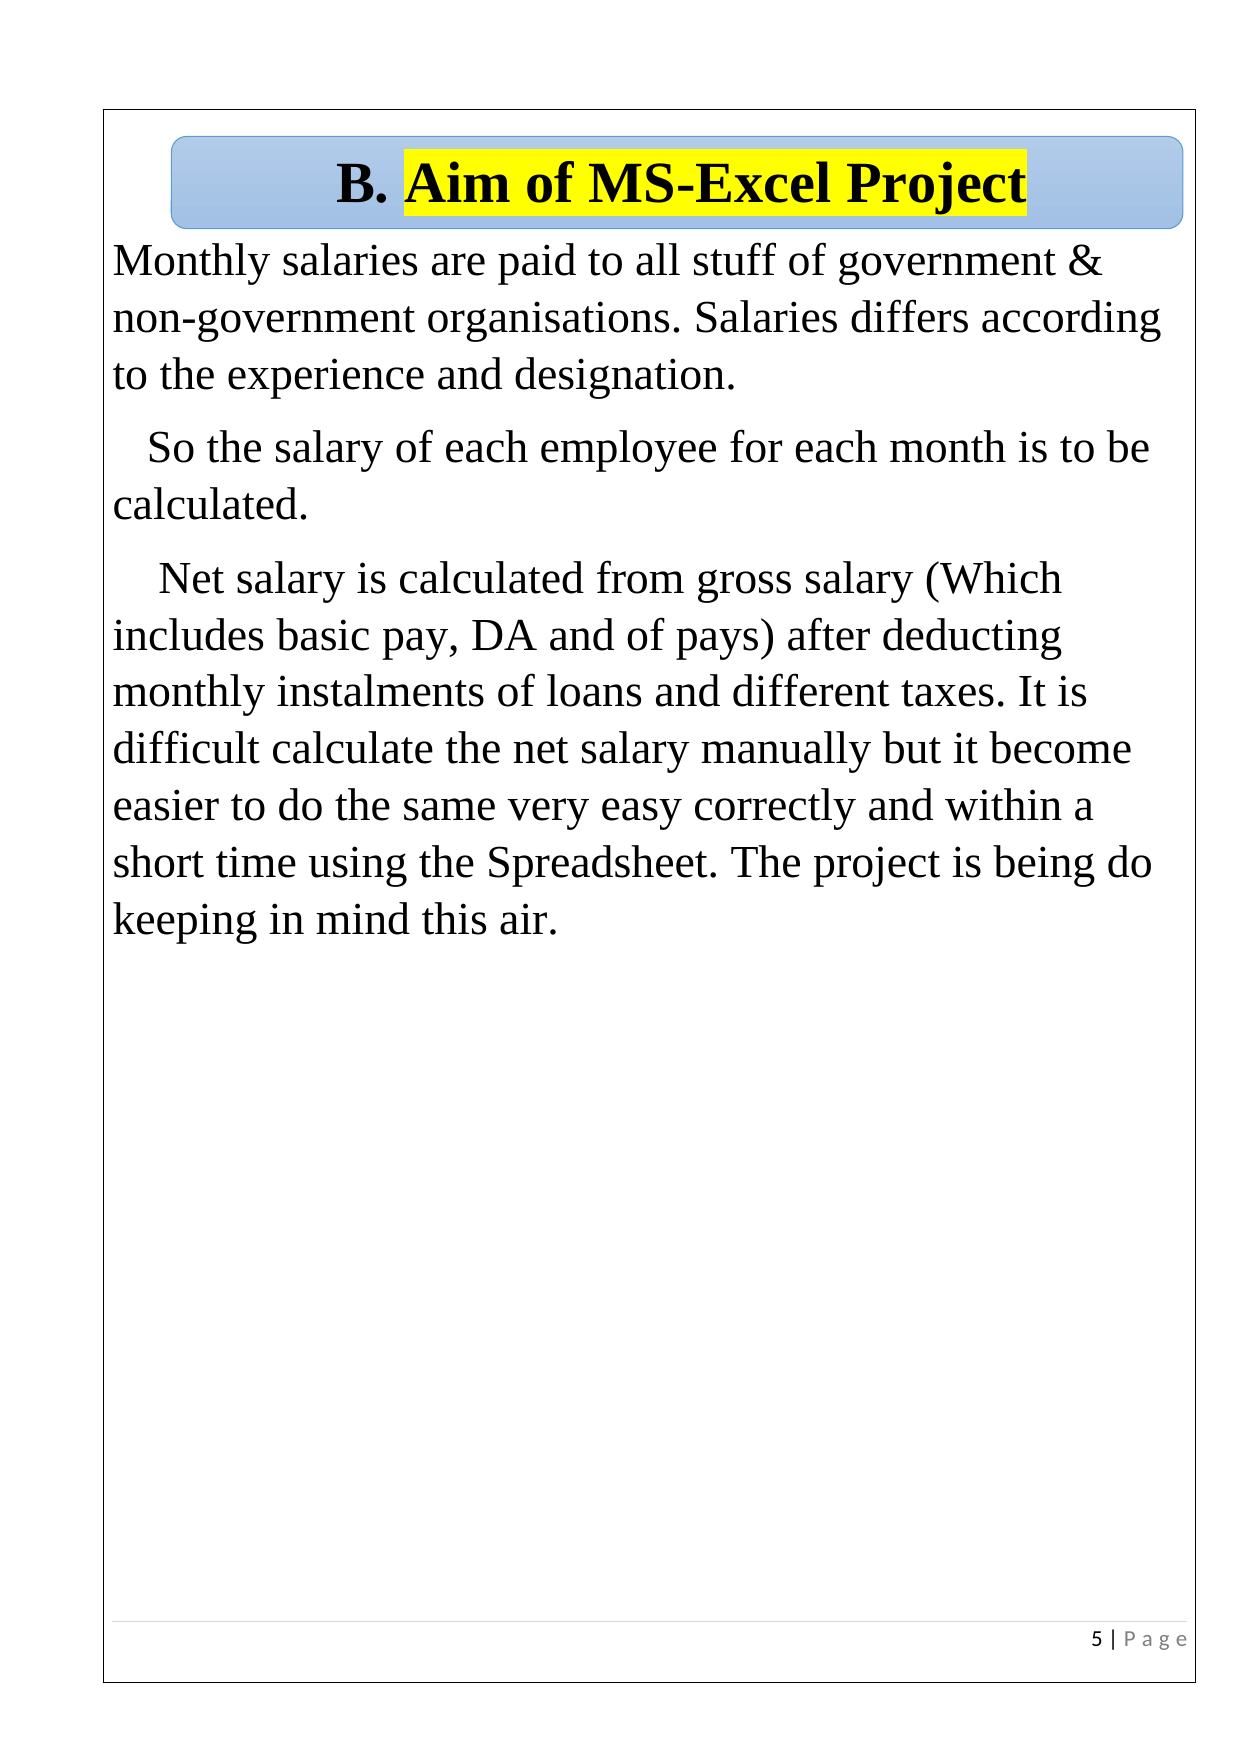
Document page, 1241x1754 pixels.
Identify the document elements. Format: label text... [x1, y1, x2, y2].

text Net salary is calculated from gross salary (Which includes basic pay, DA and of pays) after deducting monthly instalments of loans and different taxes. It is difficult calculate the net salary manually but it become easier to do the same very easy correctly and within a short time using the Spreadsheet. The project is being do keeping in mind this air. [112, 550, 1187, 944]
text Monthly salaries are paid to all stuff of government & non-government organisations. Salaries differs according to the experience and designation. [112, 233, 1187, 399]
text So the salary of each employee for each month is to be calculated. [112, 420, 1187, 529]
